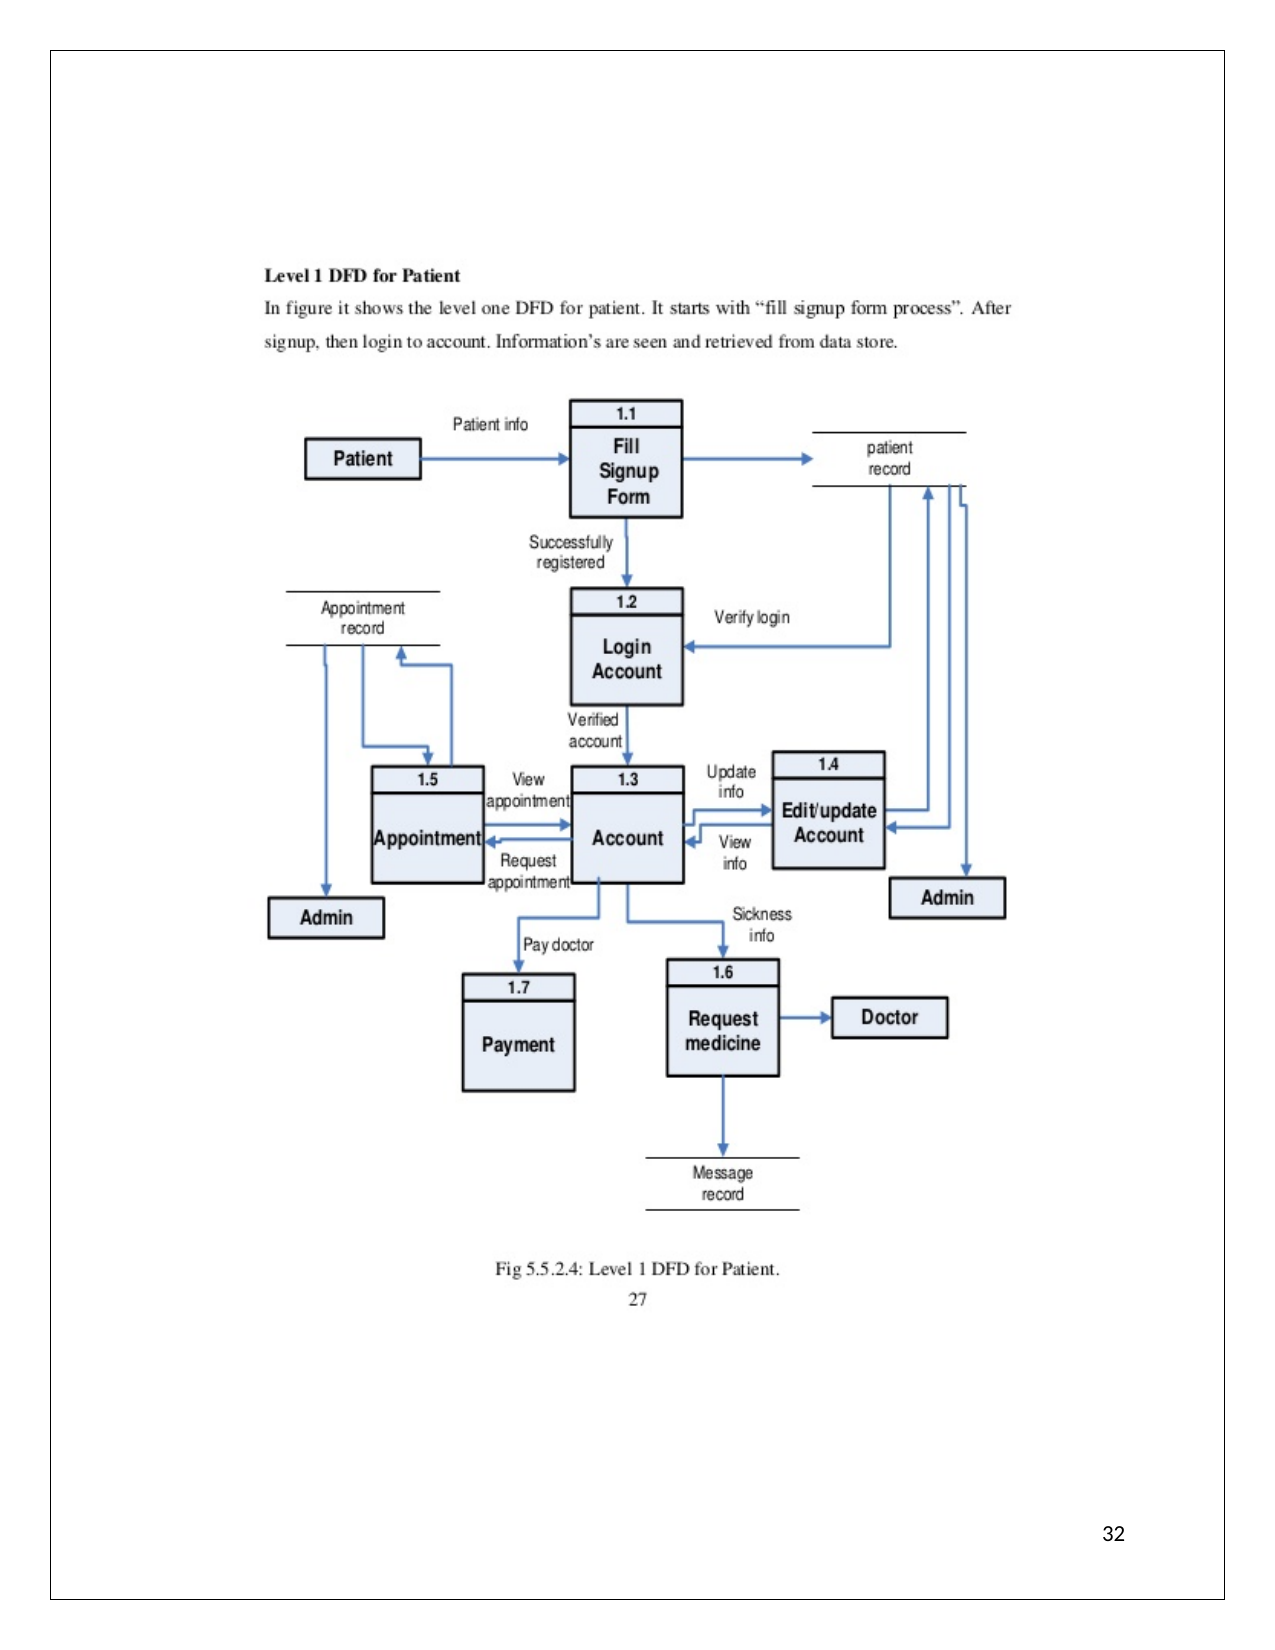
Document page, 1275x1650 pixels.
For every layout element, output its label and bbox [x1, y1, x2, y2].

picture [150, 150, 1125, 1413]
